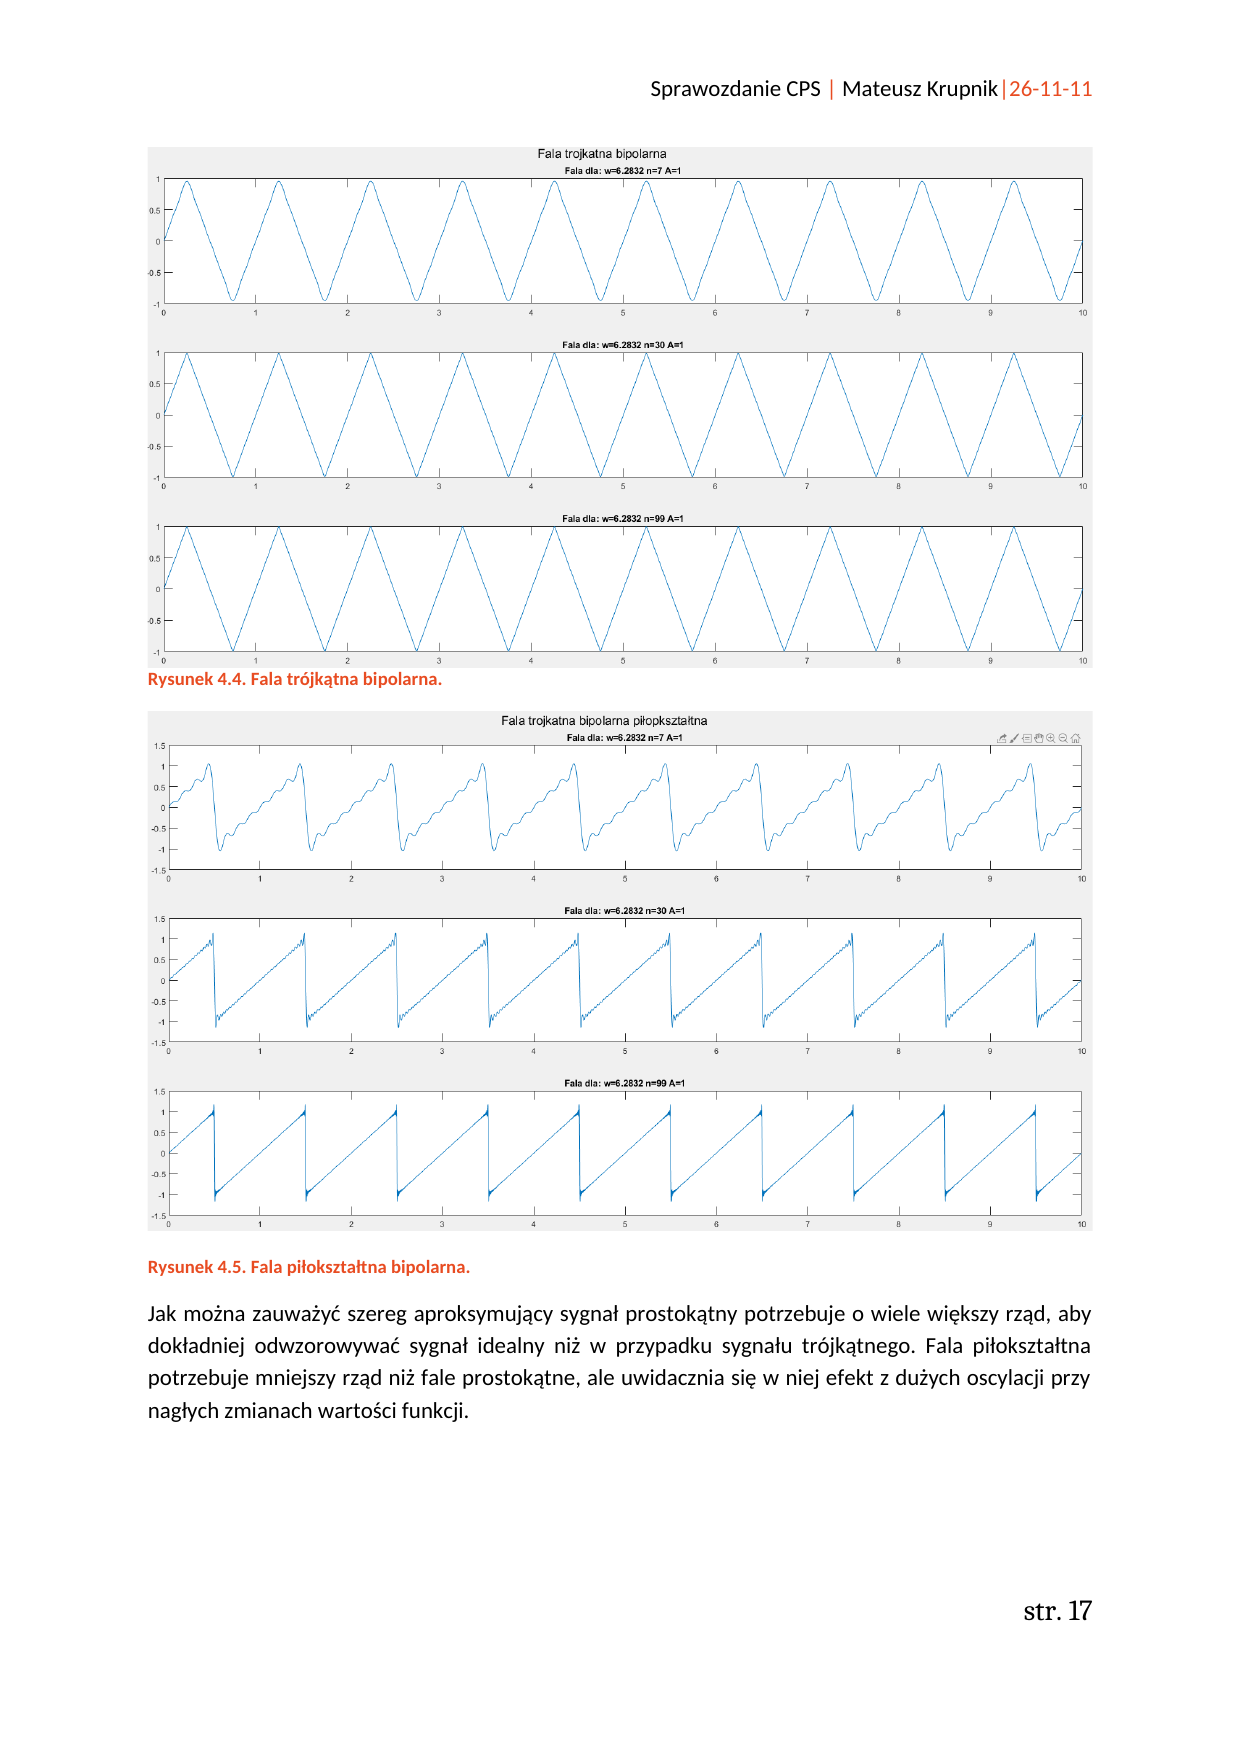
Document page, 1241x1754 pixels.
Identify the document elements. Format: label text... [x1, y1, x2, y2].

picture [147, 147, 1093, 668]
text Jak można zauważyć szereg aproksymujący sygnał prostokątny potrzebuje o wiele większy rząd, aby dokładniej odwzorowywać sygnał idealny niż w przypadku sygnału trójkątnego. Fala piłokształtna potrzebuje mniejszy rząd niż fale prostokątne, ale uwidacznia się w niej efekt z dużych oscylacji przy nagłych zmianach wartości funkcji. [148, 1299, 1093, 1424]
picture [147, 711, 1093, 1231]
